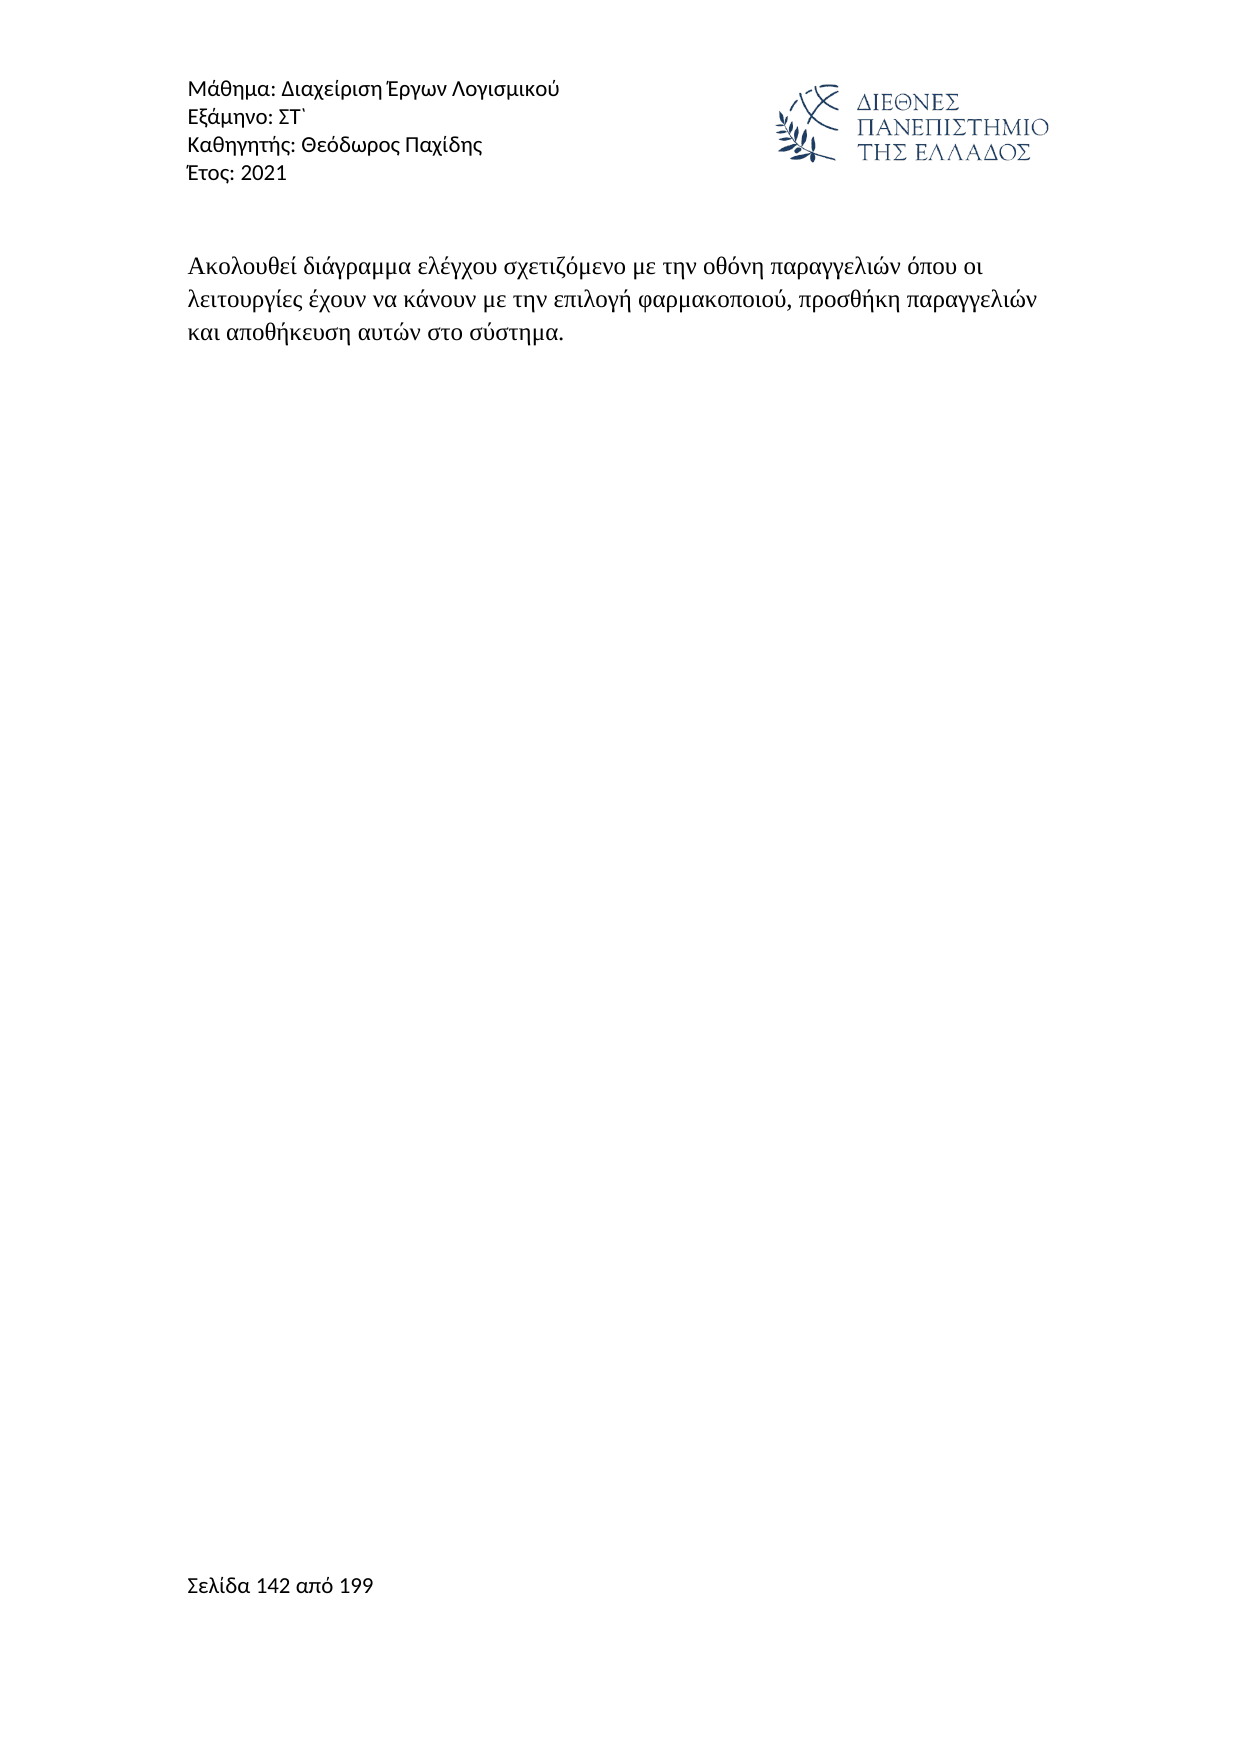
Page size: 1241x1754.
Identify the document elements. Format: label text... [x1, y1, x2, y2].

text Ακολουθεί διάγραμμα ελέγχου σχετιζόμενο με την οθόνη παραγγελιών όπου οι λειτουργίες έχουν να κάνουν με την επιλογή φαρμακοποιού, προσθήκη παραγγελιών και αποθήκευση αυτών στο σύστημα. [187, 251, 1053, 346]
picture [752, 73, 1073, 174]
